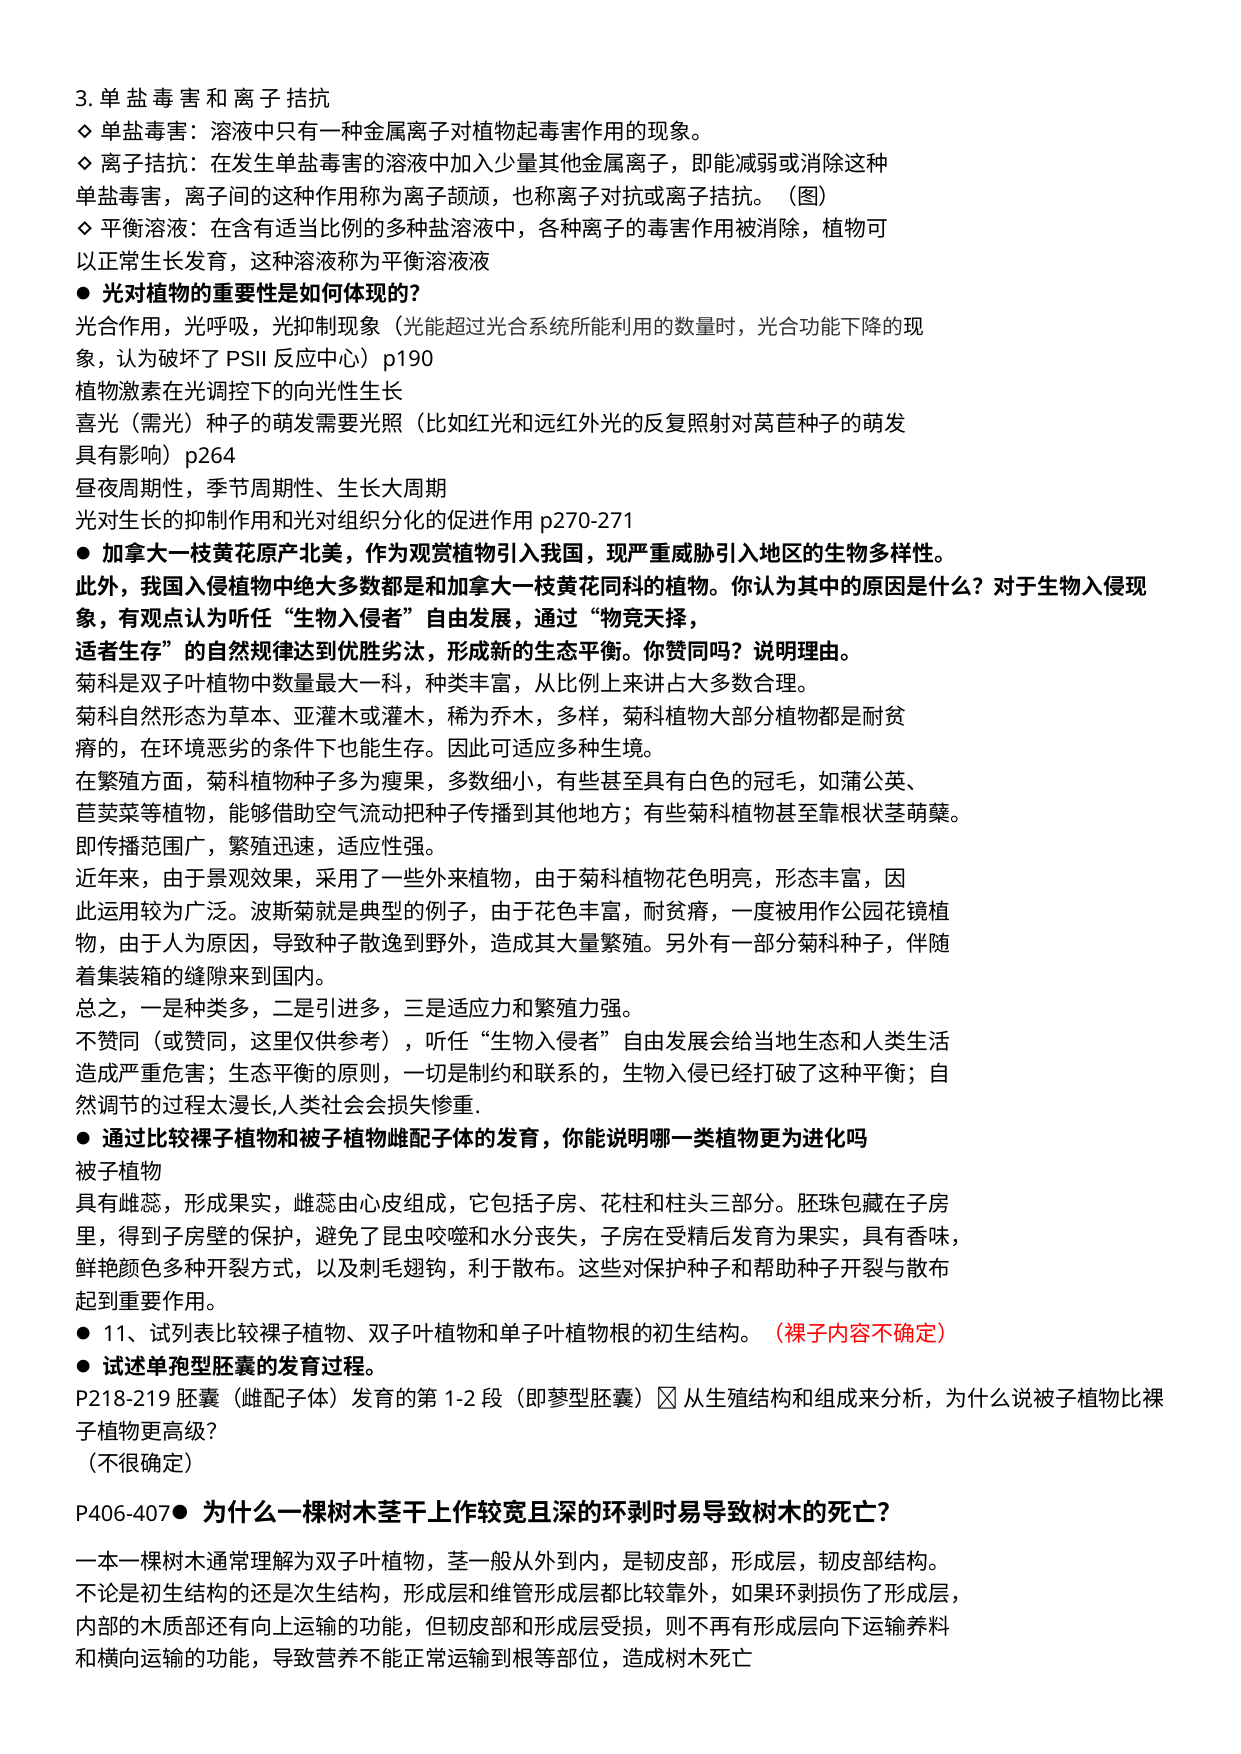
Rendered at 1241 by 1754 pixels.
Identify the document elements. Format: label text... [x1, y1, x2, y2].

text 一本一棵树木通常理解为双子叶植物，茎一般从外到内，是韧皮部，形成层，韧皮部结构。 [75, 1543, 1165, 1576]
text 和横向运输的功能，导致营养不能正常运输到根等部位，造成树木死亡 [75, 1641, 1165, 1673]
text 着集装箱的缝隙来到国内。 [75, 958, 1165, 991]
text P218-219 胚囊（雌配子体）发育的第 1-2 段（即蓼型胚囊） 从生殖结构和组成来分析，为什么说被子植物比裸子植物更高级？ [75, 1381, 1165, 1446]
text 具有雌蕊，形成果实，雌蕊由心皮组成，它包括子房、花柱和柱头三部分。胚珠包藏在子房 [75, 1186, 1165, 1218]
text 通过比较裸子植物和被子植物雌配子体的发育，你能说明哪一类植物更为进化吗 [75, 1121, 1165, 1153]
text 不论是初生结构的还是次生结构，形成层和维管形成层都比较靠外，如果环剥损伤了形成层， [75, 1576, 1165, 1608]
text 昼夜周期性，季节周期性、生长大周期 [75, 471, 1165, 503]
text 不赞同（或赞同，这里仅供参考），听任“生物入侵者”自由发展会给当地生态和人类生活 [75, 1023, 1165, 1056]
text 起到重要作用。 [75, 1283, 1165, 1316]
text 造成严重危害；生态平衡的原则，一切是制约和联系的，生物入侵已经打破了这种平衡；自 [75, 1056, 1165, 1088]
text P406-407 为什么一棵树木茎干上作较宽且深的环剥时易导致树木的死亡？ [75, 1478, 1165, 1543]
text 物，由于人为原因，导致种子散逸到野外，造成其大量繁殖。另外有一部分菊科种子，伴随 [75, 926, 1165, 958]
text 被子植物 [75, 1153, 1165, 1186]
text 适者生存”的自然规律达到优胜劣汰，形成新的生态平衡。你赞同吗？说明理由。 [75, 633, 1165, 666]
text 即传播范围广，繁殖迅速，适应性强。 [75, 828, 1165, 861]
text 菊科是双子叶植物中数量最大一科，种类丰富，从比例上来讲占大多数合理。 [75, 666, 1165, 698]
text 象，认为破坏了 PSII 反应中心）p190 [75, 341, 1165, 373]
text 此运用较为广泛。波斯菊就是典型的例子，由于花色丰富，耐贫瘠，一度被用作公园花镜植 [75, 893, 1165, 926]
text 近年来，由于景观效果，采用了一些外来植物，由于菊科植物花色明亮，形态丰富，因 [75, 861, 1165, 893]
text 单盐毒害，离子间的这种作用称为离子颉颃，也称离子对抗或离子拮抗。（图） [75, 178, 1165, 211]
text 总之，一是种类多，二是引进多，三是适应力和繁殖力强。 [75, 991, 1165, 1023]
text 试述单孢型胚囊的发育过程。 [75, 1348, 1165, 1381]
text 苣荬菜等植物，能够借助空气流动把种子传播到其他地方；有些菊科植物甚至靠根状茎萌蘖。 [75, 796, 1165, 828]
text 平衡溶液：在含有适当比例的多种盐溶液中，各种离子的毒害作用被消除，植物可 [75, 211, 1165, 243]
text 光对生长的抑制作用和光对组织分化的促进作用 p270-271 [75, 503, 1165, 536]
text 此外，我国入侵植物中绝大多数都是和加拿大一枝黄花同科的植物。你认为其中的原因是什么？对于生物入侵现象，有观点认为听任“生物入侵者”自由发展，通过“物竞天择， [75, 568, 1165, 633]
text 里，得到子房壁的保护，避免了昆虫咬噬和水分丧失，子房在受精后发育为果实，具有香味， [75, 1218, 1165, 1251]
text （不很确定） [75, 1446, 1165, 1478]
text 内部的木质部还有向上运输的功能，但韧皮部和形成层受损，则不再有形成层向下运输养料 [75, 1608, 1165, 1641]
text 瘠的，在环境恶劣的条件下也能生存。因此可适应多种生境。 [75, 731, 1165, 763]
text 然调节的过程太漫长,人类社会会损失惨重. [75, 1088, 1165, 1121]
text 具有影响）p264 [75, 438, 1165, 471]
text 鲜艳颜色多种开裂方式，以及刺毛翅钩，利于散布。这些对保护种子和帮助种子开裂与散布 [75, 1251, 1165, 1283]
text 在繁殖方面，菊科植物种子多为瘦果，多数细小，有些甚至具有白色的冠毛，如蒲公英、 [75, 763, 1165, 796]
text 3. 单 盐 毒 害 和 离 子 拮抗 [75, 81, 1165, 113]
text 离子拮抗：在发生单盐毒害的溶液中加入少量其他金属离子，即能减弱或消除这种 [75, 146, 1165, 178]
text 光合作用，光呼吸，光抑制现象（光能超过光合系统所能利用的数量时，光合功能下降的现 [75, 308, 1165, 341]
text 加拿大一枝黄花原产北美，作为观赏植物引入我国，现严重威胁引入地区的生物多样性。 [75, 536, 1165, 568]
text 光对植物的重要性是如何体现的？ [75, 276, 1165, 308]
text 植物激素在光调控下的向光性生长 [75, 373, 1165, 406]
text 11、试列表比较裸子植物、双子叶植物和单子叶植物根的初生结构。（裸子内容不确定） [75, 1316, 1165, 1348]
text 单盐毒害：溶液中只有一种金属离子对植物起毒害作用的现象。 [75, 113, 1165, 146]
text 以正常生长发育，这种溶液称为平衡溶液液 [75, 243, 1165, 276]
text 喜光（需光）种子的萌发需要光照（比如红光和远红外光的反复照射对莴苣种子的萌发 [75, 406, 1165, 438]
text 菊科自然形态为草本、亚灌木或灌木，稀为乔木，多样，菊科植物大部分植物都是耐贫 [75, 698, 1165, 731]
